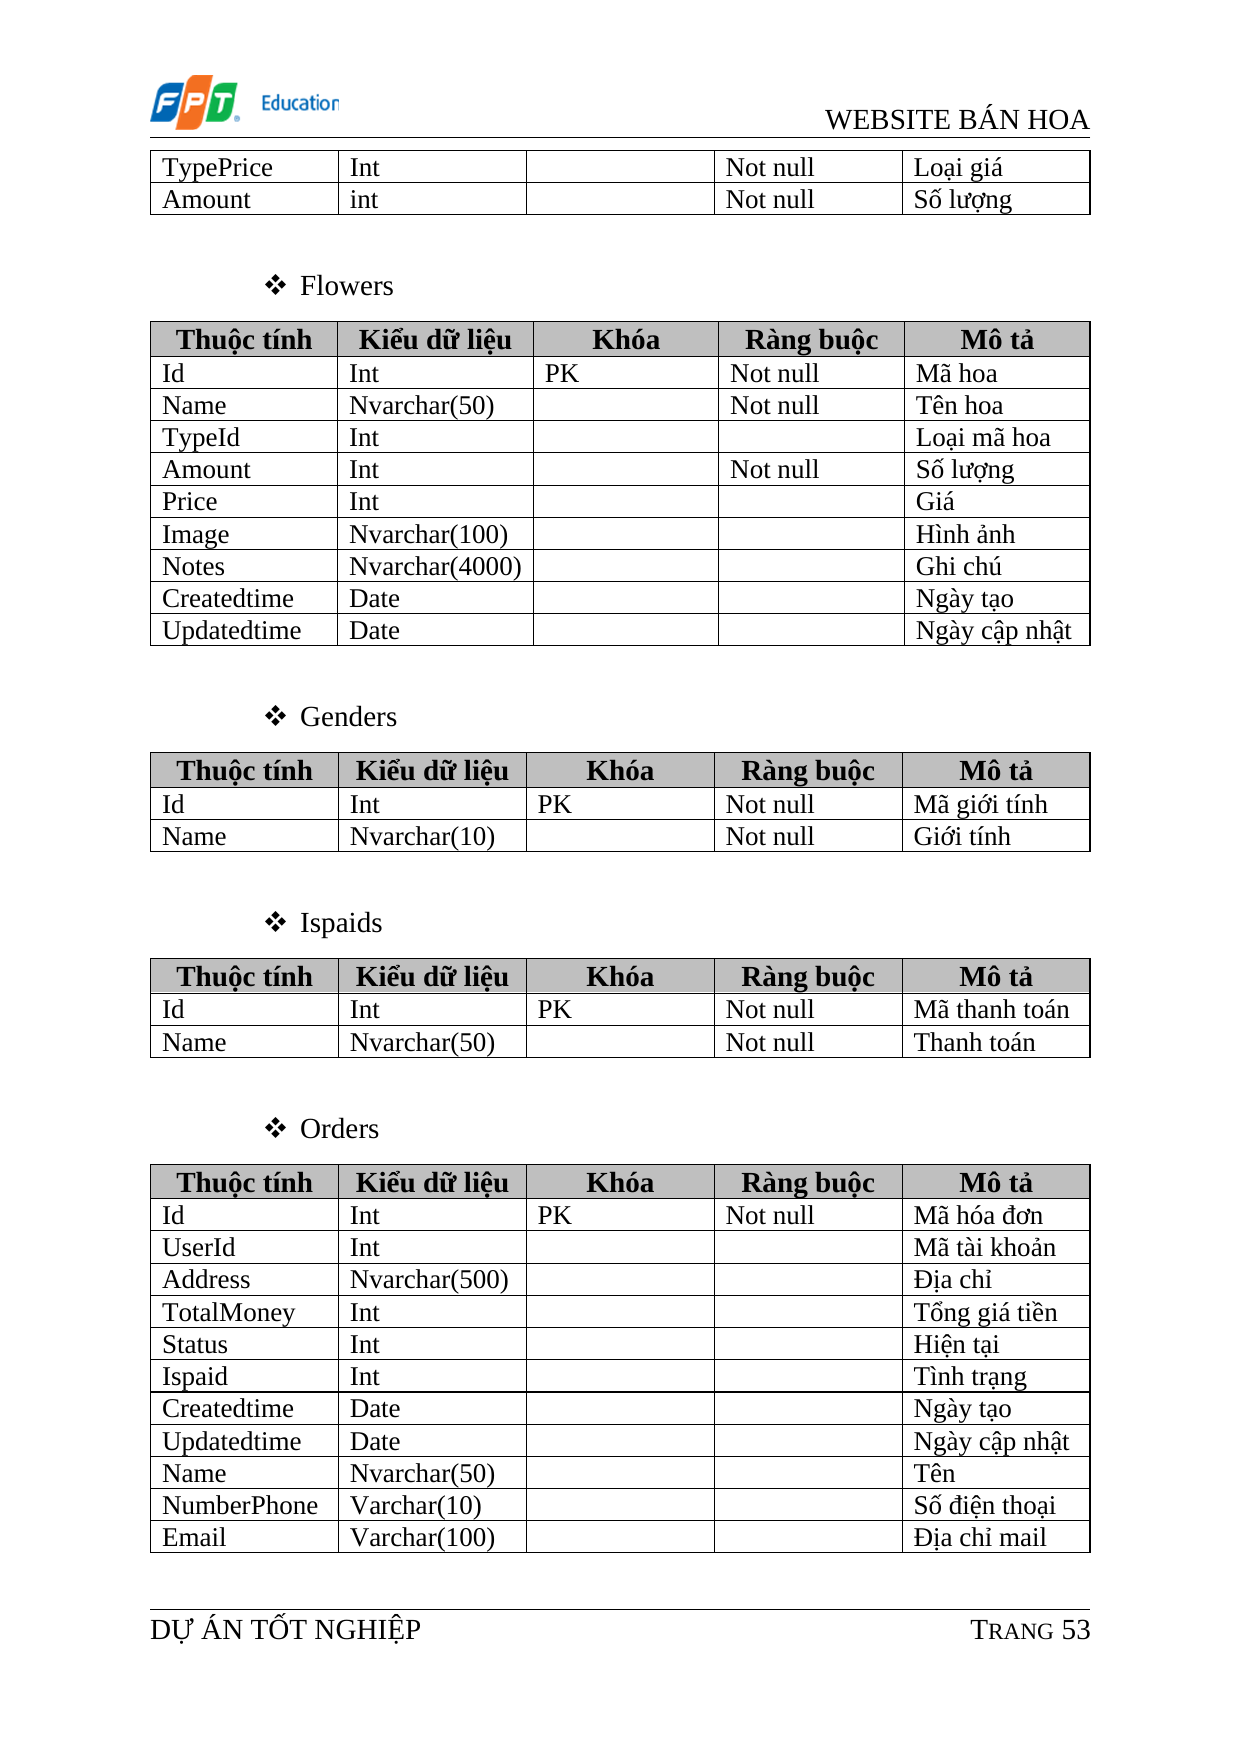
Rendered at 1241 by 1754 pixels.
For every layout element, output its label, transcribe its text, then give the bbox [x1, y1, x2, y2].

table_cell Int [339, 1199, 526, 1230]
table_cell Giá [905, 486, 1089, 517]
table_cell Loại mã hoa [905, 421, 1089, 452]
table_cell Date [338, 582, 533, 613]
table_cell Giới tính [903, 820, 1089, 851]
table_cell Status [151, 1328, 338, 1359]
table_cell Createdtime [151, 1393, 338, 1423]
table_cell [527, 151, 714, 182]
table_cell Int [339, 1296, 526, 1327]
table_cell PK [527, 1199, 714, 1230]
table_cell Địa chỉ [903, 1264, 1089, 1295]
table_cell Not null [715, 151, 902, 182]
table_cell Updatedtime [151, 614, 337, 645]
table_cell NumberPhone [151, 1489, 338, 1520]
table_cell TypePrice [151, 151, 338, 182]
list Genders [262, 699, 1090, 733]
table_cell Nvarchar(50) [339, 1026, 526, 1057]
table_cell Name [151, 1457, 338, 1488]
table_cell [715, 1296, 902, 1327]
table_cell [719, 421, 904, 452]
table_cell Tổng giá tiền [903, 1296, 1089, 1327]
table_cell Date [339, 1425, 526, 1456]
table_cell Tình trạng [903, 1360, 1089, 1391]
table_cell [527, 1521, 714, 1552]
table_cell UserId [151, 1231, 338, 1263]
table_cell PK [534, 357, 718, 388]
table_cell Nvarchar(10) [339, 820, 526, 851]
table_header Kiểu dữ liệu [339, 959, 526, 992]
table_cell Int [339, 1231, 526, 1263]
table_header Kiểu dữ liệu [339, 1165, 526, 1198]
table_cell Mã hoa [905, 357, 1089, 388]
table_header Khóa [527, 753, 714, 787]
table_cell [527, 1264, 714, 1295]
table_cell [534, 421, 718, 452]
table_header Mô tả [905, 322, 1089, 356]
table_cell Varchar(100) [339, 1521, 526, 1552]
list Flowers [262, 268, 1090, 302]
table_cell Int [338, 486, 533, 517]
table_cell Notes [151, 550, 337, 581]
table_cell Mã giới tính [903, 788, 1089, 819]
table_cell Ngày cập nhật [905, 614, 1089, 645]
table_cell Id [151, 1199, 338, 1230]
table_cell Date [338, 614, 533, 645]
table_cell Nvarchar(50) [338, 389, 533, 420]
table_cell Date [339, 1393, 526, 1423]
table_header Thuộc tính [151, 322, 337, 356]
table_cell [527, 1457, 714, 1488]
table_cell [715, 1231, 902, 1263]
table_cell [719, 614, 904, 645]
table_cell Số lượng [903, 183, 1089, 214]
table_cell TypeId [151, 421, 337, 452]
table_cell [534, 486, 718, 517]
table_cell [719, 550, 904, 581]
table_cell Ispaid [151, 1360, 338, 1391]
table_header Kiểu dữ liệu [338, 322, 533, 356]
table_cell Not null [719, 453, 904, 484]
table_cell Not null [719, 357, 904, 388]
table_cell Nvarchar(50) [339, 1457, 526, 1488]
table_header Ràng buộc [719, 322, 904, 356]
table_cell Ghi chú [905, 550, 1089, 581]
table_cell Hình ảnh [905, 518, 1089, 549]
table_cell [715, 1264, 902, 1295]
table_cell Ngày tạo [903, 1393, 1089, 1423]
list Orders [262, 1111, 1090, 1144]
table_cell [527, 1026, 714, 1057]
table_cell Createdtime [151, 582, 337, 613]
table_cell [715, 1425, 902, 1456]
table_cell Int [338, 357, 533, 388]
table_cell [715, 1328, 902, 1359]
table_header Ràng buộc [715, 959, 902, 992]
table_header Mô tả [903, 1165, 1089, 1198]
table_cell [534, 582, 718, 613]
table_header Ràng buộc [715, 1165, 902, 1198]
table_cell [719, 518, 904, 549]
table_cell [534, 550, 718, 581]
table_cell Loại giá [903, 151, 1089, 182]
table_cell [715, 1489, 902, 1520]
table_cell Id [151, 788, 338, 819]
table_cell Address [151, 1264, 338, 1295]
table_cell [534, 614, 718, 645]
table_header Kiểu dữ liệu [339, 753, 526, 787]
table_cell [527, 183, 714, 214]
table_cell [719, 486, 904, 517]
table_cell Varchar(10) [339, 1489, 526, 1520]
table_cell Not null [715, 1199, 902, 1230]
table_cell Int [338, 421, 533, 452]
table_cell [527, 1231, 714, 1263]
table_cell Int [339, 994, 526, 1025]
table_cell Địa chỉ mail [903, 1521, 1089, 1552]
table_cell [715, 1360, 902, 1391]
table_cell Số lượng [905, 453, 1089, 484]
table_cell Nvarchar(100) [338, 518, 533, 549]
table_cell [527, 1360, 714, 1391]
table_cell Mã tài khoản [903, 1231, 1089, 1263]
table_cell Not null [719, 389, 904, 420]
table_header Thuộc tính [151, 959, 338, 992]
table_header Khóa [527, 1165, 714, 1198]
table_cell [534, 453, 718, 484]
table_cell Ngày cập nhật [903, 1425, 1089, 1456]
table_cell [527, 1489, 714, 1520]
table_cell Not null [715, 183, 902, 214]
table_cell Name [151, 820, 338, 851]
table_cell [715, 1457, 902, 1488]
table_cell Email [151, 1521, 338, 1552]
table_cell [527, 820, 714, 851]
table_cell Amount [151, 453, 337, 484]
table_cell Mã thanh toán [903, 994, 1089, 1025]
table_cell Nvarchar(4000) [338, 550, 533, 581]
table_cell Id [151, 357, 337, 388]
table_cell Int [339, 1360, 526, 1391]
table_cell Tên [903, 1457, 1089, 1488]
table_cell [527, 1328, 714, 1359]
table_cell [534, 389, 718, 420]
table_cell Tên hoa [905, 389, 1089, 420]
table_cell [534, 518, 718, 549]
table_header Thuộc tính [151, 1165, 338, 1198]
table_cell Thanh toán [903, 1026, 1089, 1057]
table_header Mô tả [903, 753, 1089, 787]
table_cell Name [151, 1026, 338, 1057]
table_cell PK [527, 788, 714, 819]
table_cell Price [151, 486, 337, 517]
table_cell Int [339, 788, 526, 819]
table_cell Hiện tại [903, 1328, 1089, 1359]
list Ispaids [262, 905, 1090, 939]
table_header Ràng buộc [715, 753, 902, 787]
table_cell Name [151, 389, 337, 420]
table_cell Not null [715, 788, 902, 819]
table_cell Số điện thoại [903, 1489, 1089, 1520]
table_cell [715, 1393, 902, 1423]
table_header Mô tả [903, 959, 1089, 992]
table_cell Int [339, 1328, 526, 1359]
table_cell [715, 1521, 902, 1552]
table_cell [527, 1296, 714, 1327]
table_cell Not null [715, 994, 902, 1025]
table_cell Updatedtime [151, 1425, 338, 1456]
table_header Khóa [534, 322, 718, 356]
table_cell PK [527, 994, 714, 1025]
table_cell Amount [151, 183, 338, 214]
table_header Khóa [527, 959, 714, 992]
table_cell Image [151, 518, 337, 549]
table_cell [719, 582, 904, 613]
table_cell int [339, 183, 526, 214]
picture [150, 75, 339, 130]
table_cell Ngày tạo [905, 582, 1089, 613]
table_cell Id [151, 994, 338, 1025]
table_cell [527, 1393, 714, 1423]
table_cell Not null [715, 1026, 902, 1057]
table_cell TotalMoney [151, 1296, 338, 1327]
table_cell [527, 1425, 714, 1456]
table_header Thuộc tính [151, 753, 338, 787]
table_cell Int [339, 151, 526, 182]
table_cell Nvarchar(500) [339, 1264, 526, 1295]
table_cell Not null [715, 820, 902, 851]
table_cell Int [338, 453, 533, 484]
table_cell Mã hóa đơn [903, 1199, 1089, 1230]
